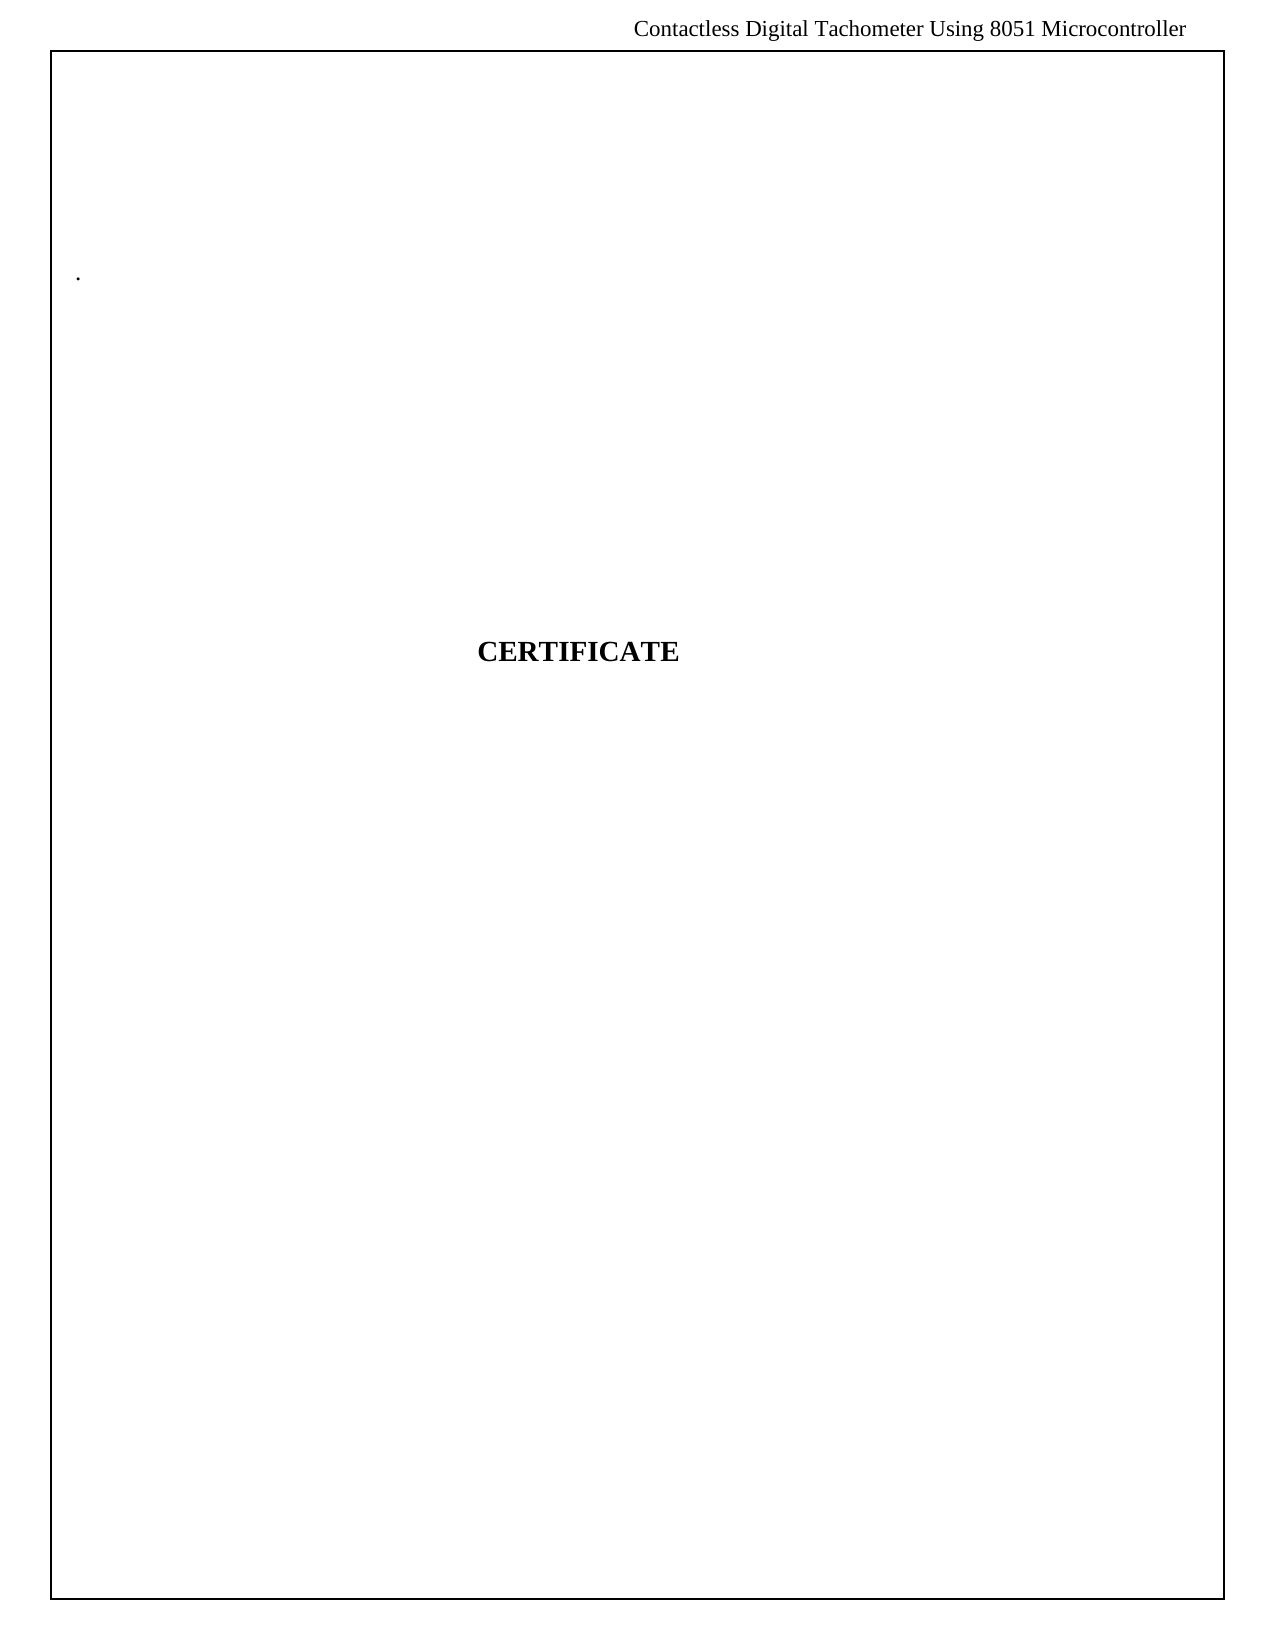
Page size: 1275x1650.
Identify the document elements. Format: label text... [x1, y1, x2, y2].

text CERTIFICATE [75, 634, 1200, 667]
text . [75, 257, 1200, 286]
